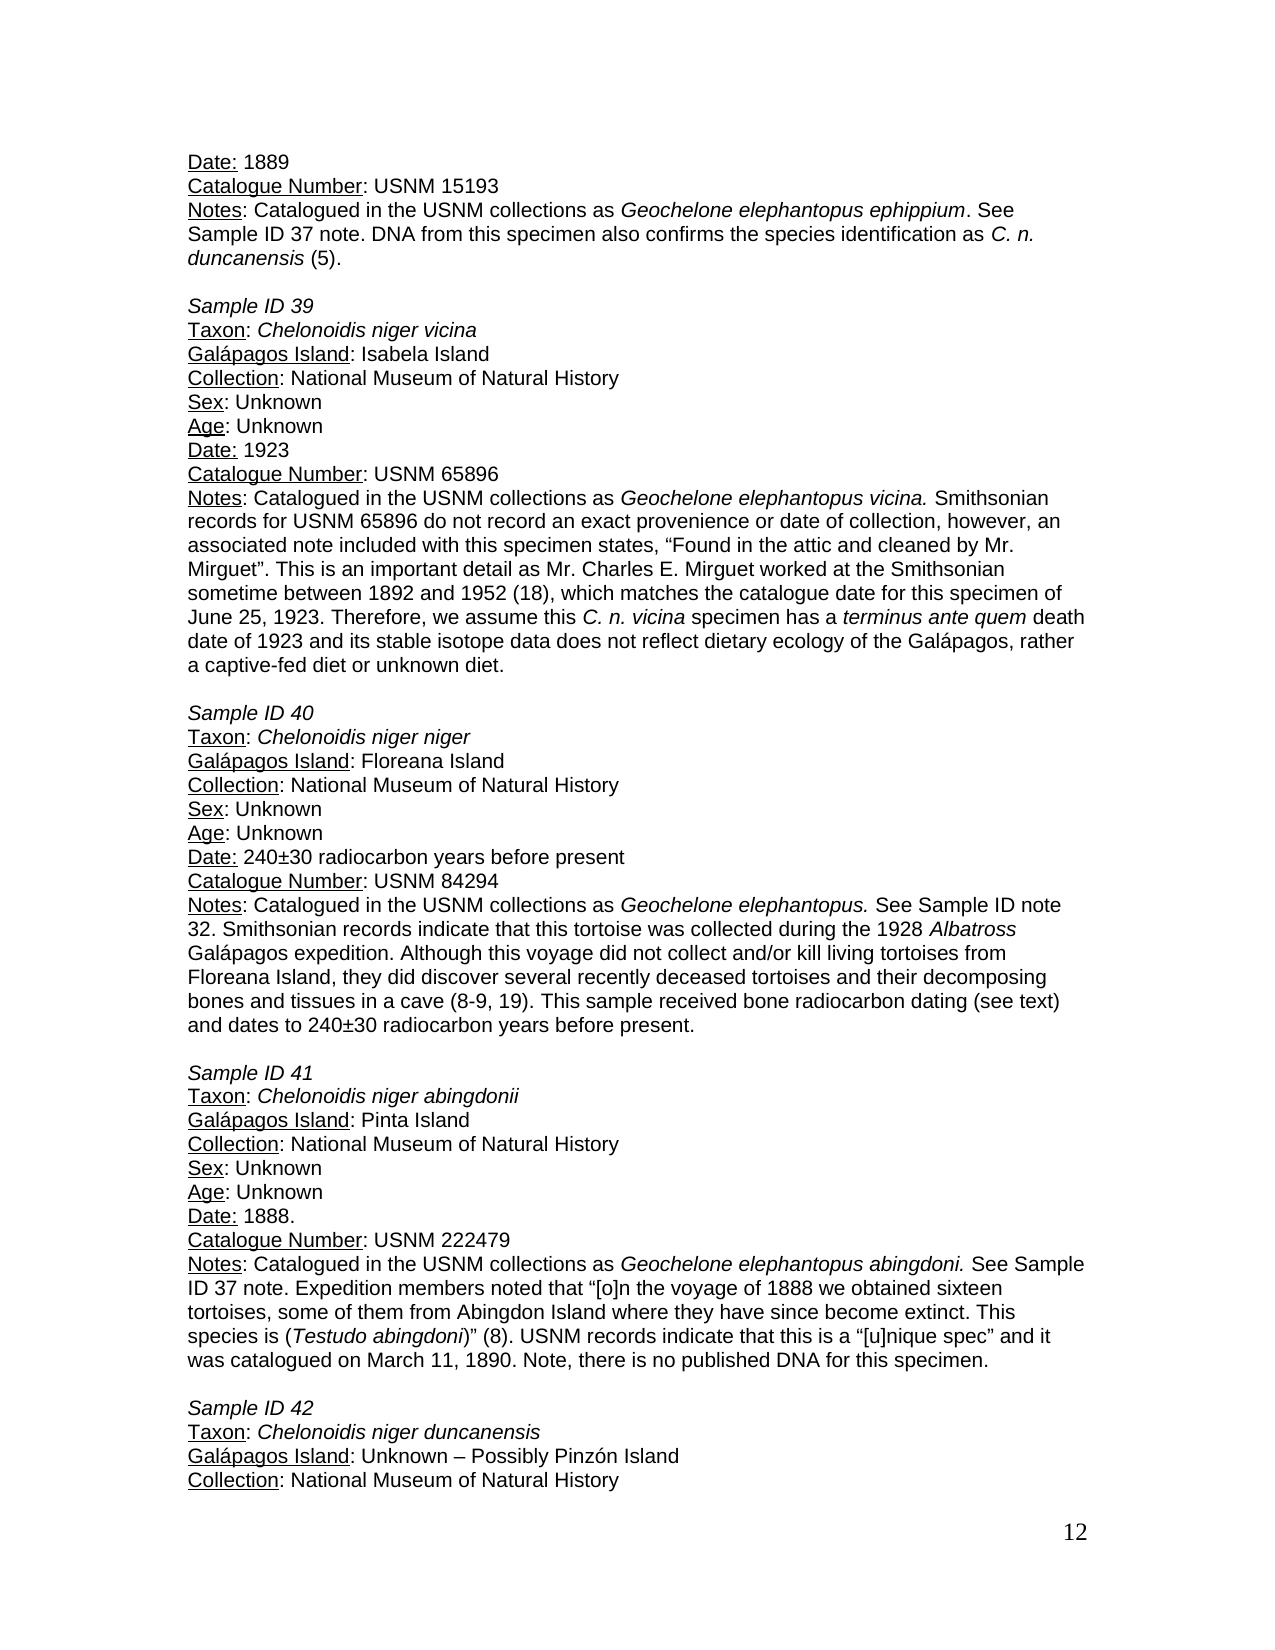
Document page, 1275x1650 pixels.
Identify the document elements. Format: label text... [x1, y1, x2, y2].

text Sex: Unknown [187, 389, 1087, 413]
text Collection: National Museum of Natural History [187, 773, 1087, 797]
text Collection: National Museum of Natural History [187, 366, 1087, 389]
text Notes: Catalogued in the USNM collections as Geochelone elephantopus vicina. Smithsonian records for USNM 65896 do not record an exact provenience or date of collection, however, an associated note included with this specimen states, “Found in the attic and cleaned by Mr. Mirguet”. This is an important detail as Mr. Charles E. Mirguet worked at the Smithsonian sometime between 1892 and 1952 (18), which matches the catalogue date for this specimen of June 25, 1923. Therefore, we assume this C. n. vicina specimen has a terminus ante quem death date of 1923 and its stable isotope data does not reflect dietary ecology of the Galápagos, rather a captive-fed diet or unknown diet. [187, 485, 1087, 677]
text Date: 1888. [187, 1204, 1087, 1228]
text Sex: Unknown [187, 797, 1087, 821]
text Sample ID 40 [187, 701, 1087, 725]
text Sex: Unknown [187, 1156, 1087, 1180]
text Catalogue Number: USNM 84294 [187, 869, 1087, 893]
text Collection: National Museum of Natural History [187, 1468, 1087, 1492]
text Date: 1889 [187, 150, 1087, 174]
text Sample ID 42 [187, 1396, 1087, 1420]
text Collection: National Museum of Natural History [187, 1132, 1087, 1156]
text Galápagos Island: Isabela Island [187, 342, 1087, 366]
text Sample ID 39 [187, 294, 1087, 318]
text Galápagos Island: Unknown – Possibly Pinzón Island [187, 1444, 1087, 1468]
text Notes: Catalogued in the USNM collections as Geochelone elephantopus. See Sample ID note 32. Smithsonian records indicate that this tortoise was collected during the 1928 Albatross Galápagos expedition. Although this voyage did not collect and/or kill living tortoises from Floreana Island, they did discover several recently deceased tortoises and their decomposing bones and tissues in a cave (8-9, 19). This sample received bone radiocarbon dating (see text) and dates to 240±30 radiocarbon years before present. [187, 893, 1087, 1036]
text Notes: Catalogued in the USNM collections as Geochelone elephantopus abingdoni. See Sample ID 37 note. Expedition members noted that “[o]n the voyage of 1888 we obtained sixteen tortoises, some of them from Abingdon Island where they have since become extinct. This species is (Testudo abingdoni)” (8). USNM records indicate that this is a “[u]nique spec” and it was catalogued on March 11, 1890. Note, there is no published DNA for this specimen. [187, 1252, 1087, 1372]
text Galápagos Island: Floreana Island [187, 749, 1087, 773]
text Date: 240±30 radiocarbon years before present [187, 845, 1087, 869]
text Taxon: Chelonoidis niger vicina [187, 318, 1087, 342]
text Age: Unknown [187, 1180, 1087, 1204]
text Sample ID 41 [187, 1060, 1087, 1084]
text Age: Unknown [187, 821, 1087, 845]
text Taxon: Chelonoidis niger duncanensis [187, 1420, 1087, 1444]
text Age: Unknown [187, 413, 1087, 437]
text Taxon: Chelonoidis niger niger [187, 725, 1087, 749]
text Catalogue Number: USNM 15193 [187, 174, 1087, 198]
text Catalogue Number: USNM 222479 [187, 1228, 1087, 1252]
text Catalogue Number: USNM 65896 [187, 461, 1087, 485]
text Taxon: Chelonoidis niger abingdonii [187, 1084, 1087, 1108]
text Date: 1923 [187, 437, 1087, 461]
text Galápagos Island: Pinta Island [187, 1108, 1087, 1132]
text Notes: Catalogued in the USNM collections as Geochelone elephantopus ephippium. See Sample ID 37 note. DNA from this specimen also confirms the species identification as C. n. duncanensis (5). [187, 198, 1087, 270]
